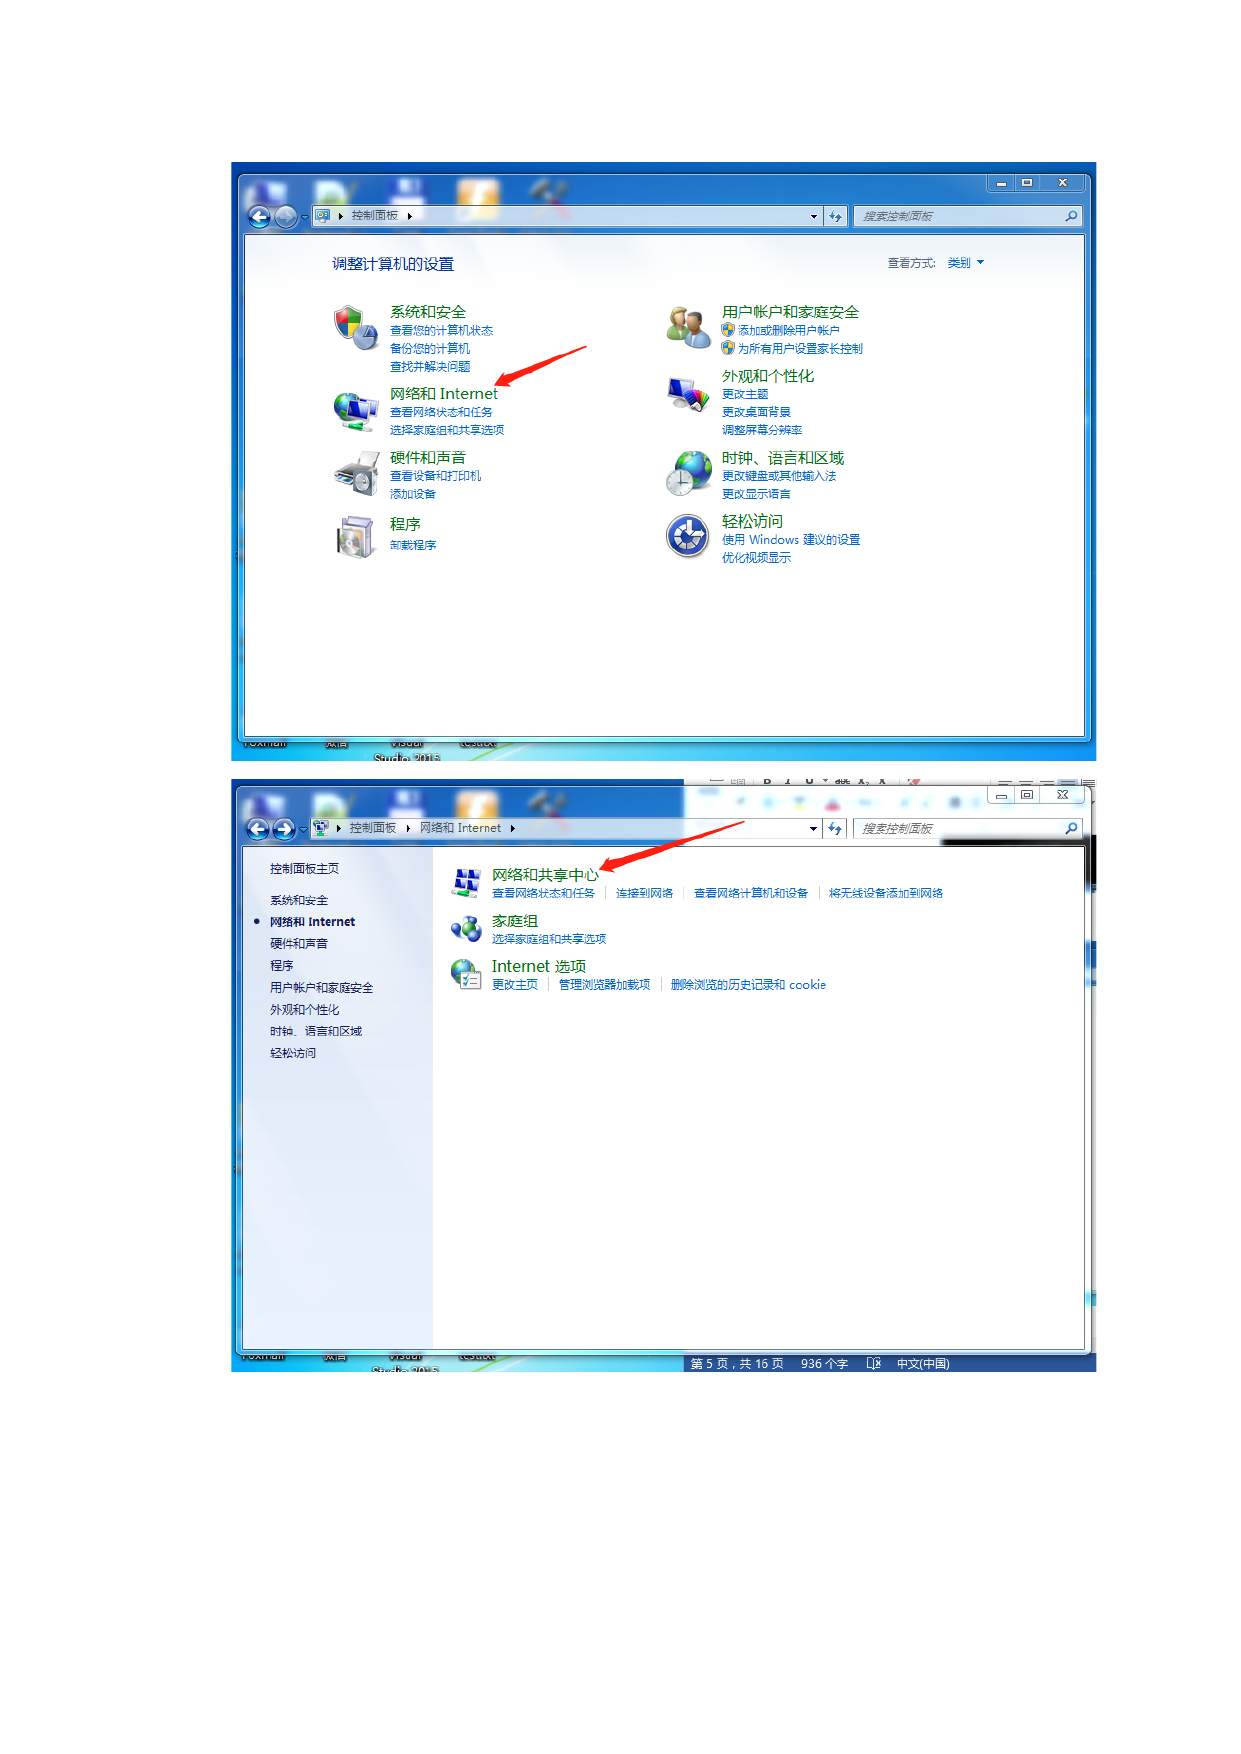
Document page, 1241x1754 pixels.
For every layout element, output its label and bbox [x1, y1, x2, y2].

picture [231, 162, 1097, 761]
picture [231, 779, 1097, 1372]
